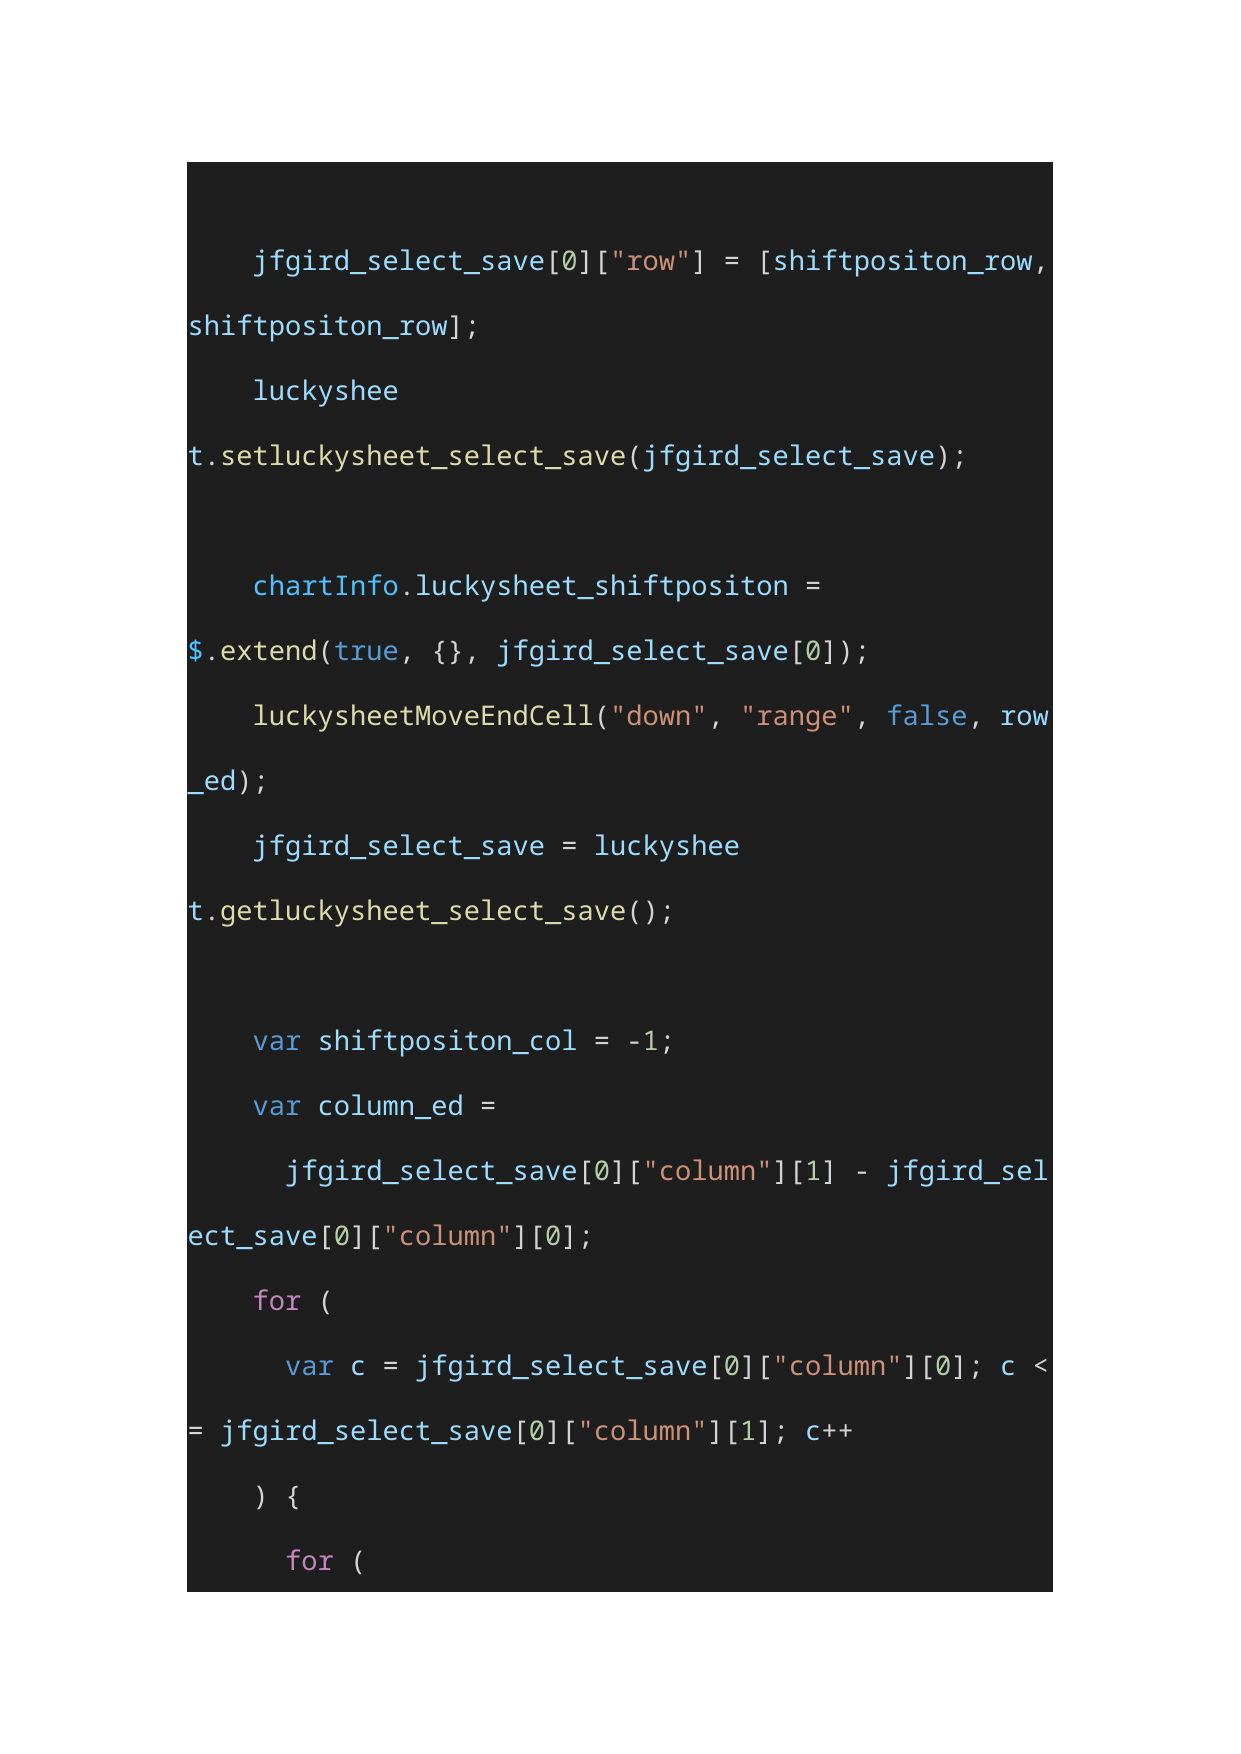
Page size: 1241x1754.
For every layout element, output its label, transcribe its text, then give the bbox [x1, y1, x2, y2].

text ) { [187, 1462, 1053, 1527]
text jfgird_select_save[0]["column"][1] - jfgird_select_save[0]["column"][0]; [187, 1137, 1053, 1267]
text var c = jfgird_select_save[0]["column"][0]; c <= jfgird_select_save[0]["column"][1]; c++ [187, 1332, 1053, 1462]
text var column_ed = [187, 1072, 1053, 1137]
text chartInfo.luckysheet_shiftpositon = $.extend(true, {}, jfgird_select_save[0]); [187, 552, 1053, 682]
text jfgird_select_save = luckysheet.getluckysheet_select_save(); [187, 812, 1053, 942]
text var shiftpositon_col = -1; [187, 1007, 1053, 1072]
text luckysheetMoveEndCell("down", "range", false, row_ed); [187, 682, 1053, 812]
text for ( [187, 1527, 1053, 1592]
text for ( [187, 1267, 1053, 1332]
text luckysheet.setluckysheet_select_save(jfgird_select_save); [187, 357, 1053, 487]
text jfgird_select_save[0]["row"] = [shiftpositon_row, shiftpositon_row]; [187, 227, 1053, 357]
